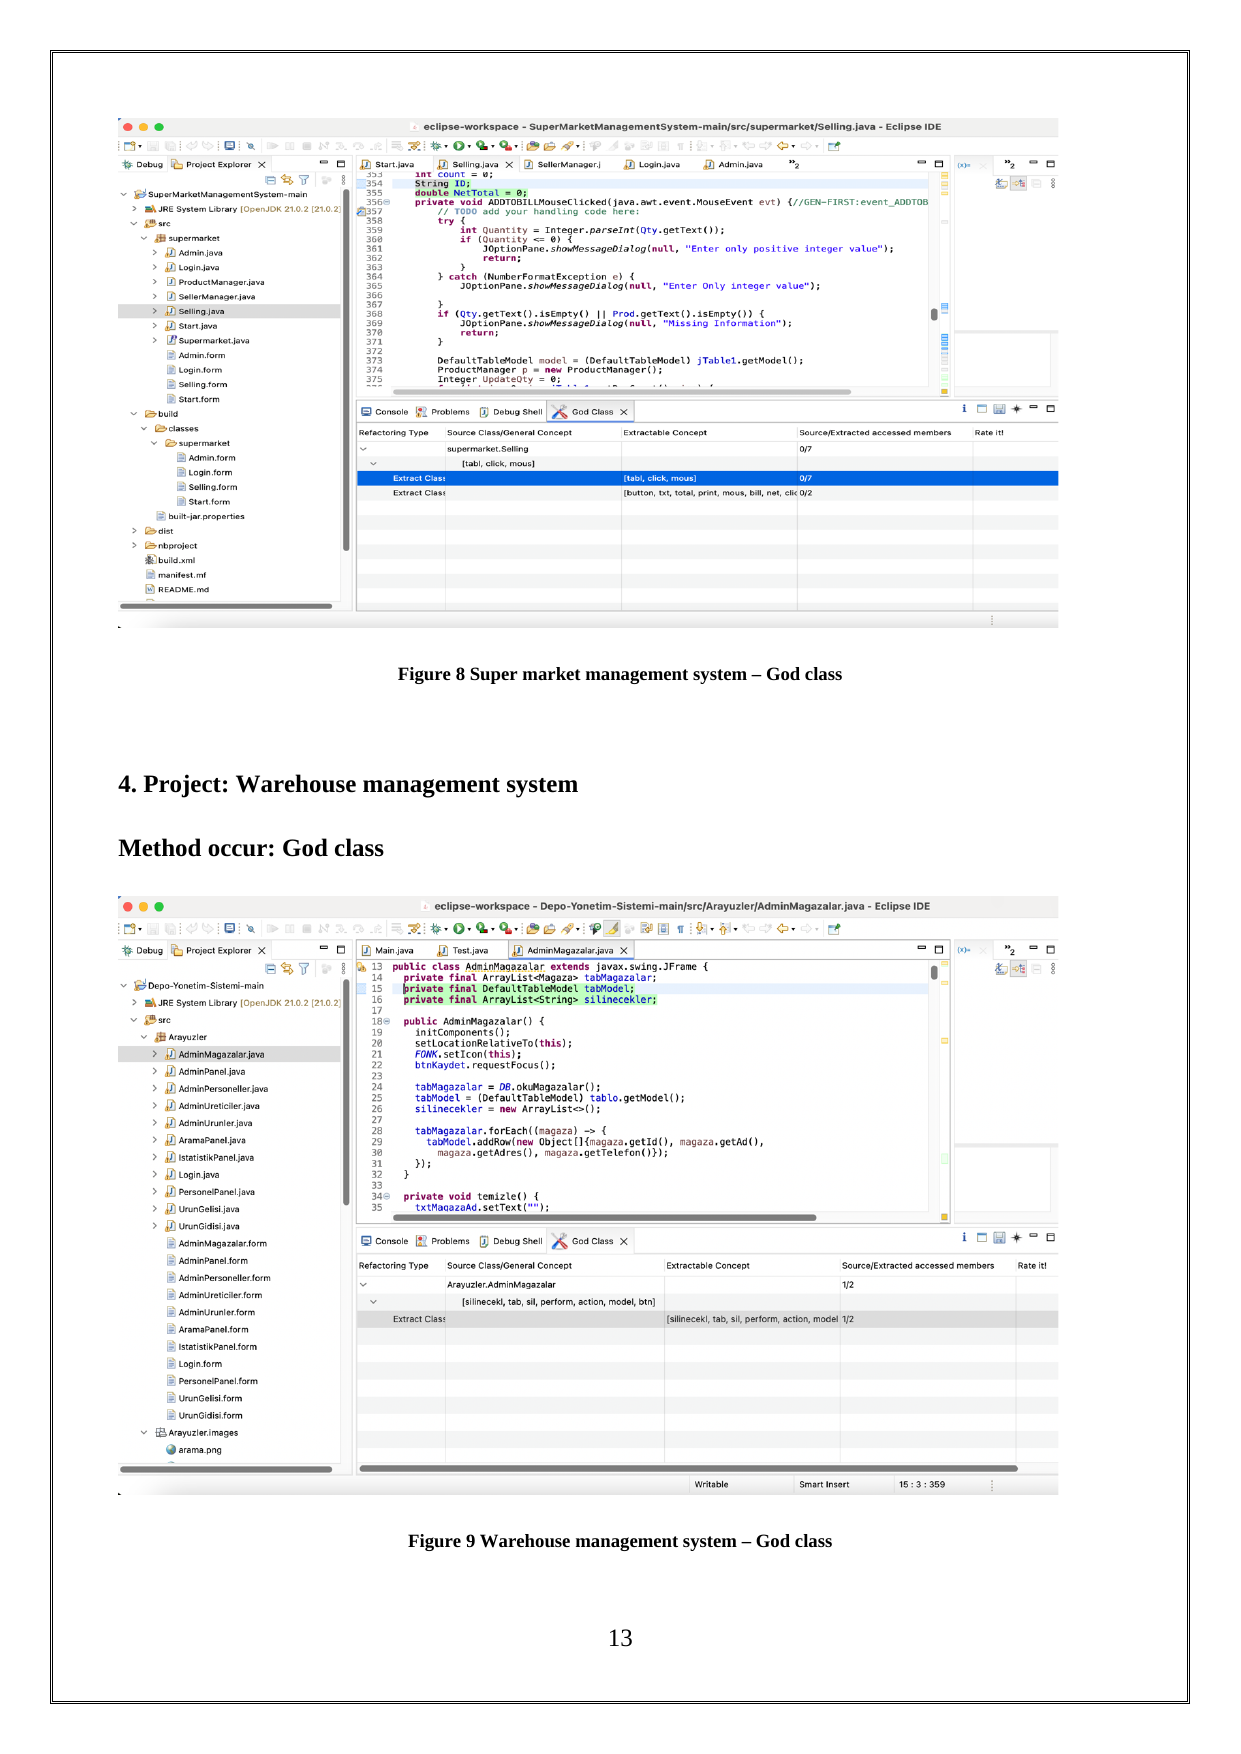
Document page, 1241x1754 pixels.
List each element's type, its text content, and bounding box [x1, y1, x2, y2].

text Method occur: God class [118, 833, 1122, 861]
picture [118, 118, 1059, 628]
text Figure 8 Super market management system – God class [118, 662, 1122, 684]
picture [118, 896, 1059, 1495]
text 4. Project: Warehouse management system [118, 769, 1122, 797]
text Figure 9 Warehouse management system – God class [118, 1529, 1122, 1551]
